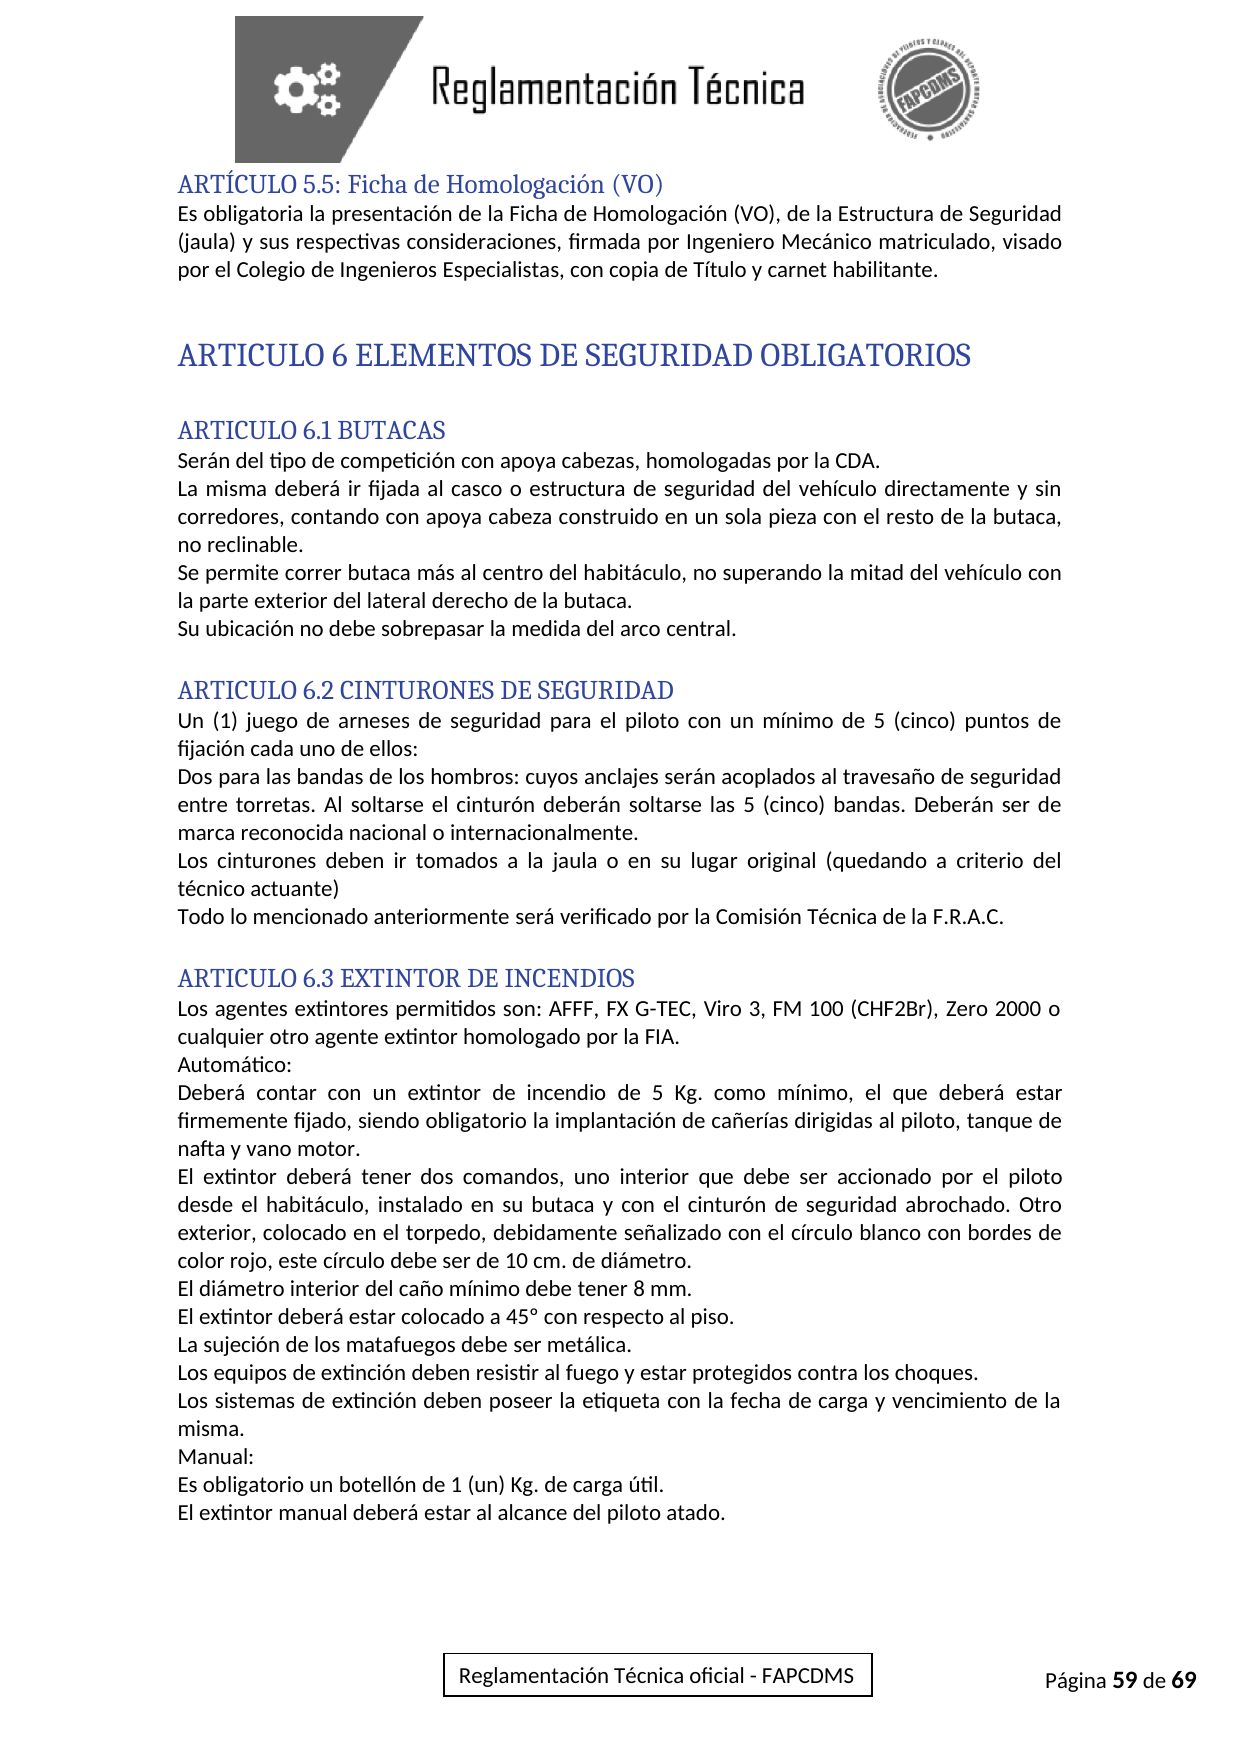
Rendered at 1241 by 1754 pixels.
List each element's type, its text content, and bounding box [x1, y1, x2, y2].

text Los cinturones deben ir tomados a la jaula o en su lugar original (quedando a criterio del técnico actuante) [177, 846, 1063, 902]
text La misma deberá ir fijada al casco o estructura de seguridad del vehículo directamente y sin corredores, contando con apoya cabeza construido en un sola pieza con el resto de la butaca, no reclinable. [177, 474, 1064, 558]
text Dos para las bandas de los hombros: cuyos anclajes serán acoplados al travesaño de seguridad entre torretas. Al soltarse el cinturón deberán soltarse las 5 (cinco) bandas. Deberán ser de marca reconocida nacional o internacionalmente. [177, 762, 1063, 846]
text Es obligatoria la presentación de la Ficha de Homologación (VO), de la Estructura de Seguridad (jaula) y sus respectivas consideraciones, firmada por Ingeniero Mecánico matriculado, visado por el Colegio de Ingenieros Especialistas, con copia de Título y carnet habilitante. [177, 199, 1064, 283]
text El extintor deberá tener dos comandos, uno interior que debe ser accionado por el piloto desde el habitáculo, instalado en su butaca y con el cinturón de seguridad abrochado. Otro exterior, colocado en el torpedo, debidamente señalizado con el círculo blanco con bordes de color rojo, este círculo debe ser de 10 cm. de diámetro. [177, 1162, 1063, 1274]
subtitle ARTICULO 6.3 EXTINTOR DE INCENDIOS [177, 962, 1196, 994]
text Los sistemas de extinción deben poseer la etiqueta con la fecha de carga y vencimiento de la misma. [177, 1386, 1113, 1442]
text Se permite correr butaca más al centro del habitáculo, no superando la mitad del vehículo con la parte exterior del lateral derecho de la butaca. [177, 558, 1064, 614]
text Los agentes extintores permitidos son: AFFF, FX G-TEC, Viro 3, FM 100 (CHF2Br), Zero 2000 o cualquier otro agente extintor homologado por la FIA. [177, 994, 1142, 1050]
text Los equipos de extinción deben resistir al fuego y estar protegidos contra los choques. [177, 1358, 1196, 1386]
text Manual: [177, 1442, 1196, 1470]
subtitle ARTICULO 6.2 CINTURONES DE SEGURIDAD [177, 674, 1196, 706]
text El extintor manual deberá estar al alcance del piloto atado. [177, 1498, 1196, 1526]
text Deberá contar con un extintor de incendio de 5 Kg. como mínimo, el que deberá estar firmemente fijado, siendo obligatorio la implantación de cañerías dirigidas al piloto, tanque de nafta y vano motor. [177, 1078, 1064, 1162]
text Es obligatorio un botellón de 1 (un) Kg. de carga útil. [177, 1470, 1196, 1498]
text Automático: [177, 1050, 1196, 1078]
subtitle ARTICULO 6.1 BUTACAS [177, 414, 1196, 446]
picture [231, 15, 1013, 167]
text Todo lo mencionado anteriormente será verificado por la Comisión Técnica de la F.R.A.C. [177, 902, 1196, 930]
subtitle ARTICULO 6 ELEMENTOS DE SEGURIDAD OBLIGATORIOS [177, 336, 1196, 375]
text El extintor deberá estar colocado a 45º con respecto al piso. La sujeción de los matafuegos debe ser metálica. [177, 1302, 737, 1358]
text Un (1) juego de arneses de seguridad para el piloto con un mínimo de 5 (cinco) puntos de fijación cada uno de ellos: [177, 706, 1064, 762]
text El diámetro interior del caño mínimo debe tener 8 mm. [177, 1274, 1196, 1302]
text Su ubicación no debe sobrepasar la medida del arco central. [177, 614, 1196, 642]
text Serán del tipo de competición con apoya cabezas, homologadas por la CDA. [177, 446, 1196, 474]
subtitle ARTÍCULO 5.5: Ficha de Homologación (VO) [177, 168, 1196, 199]
